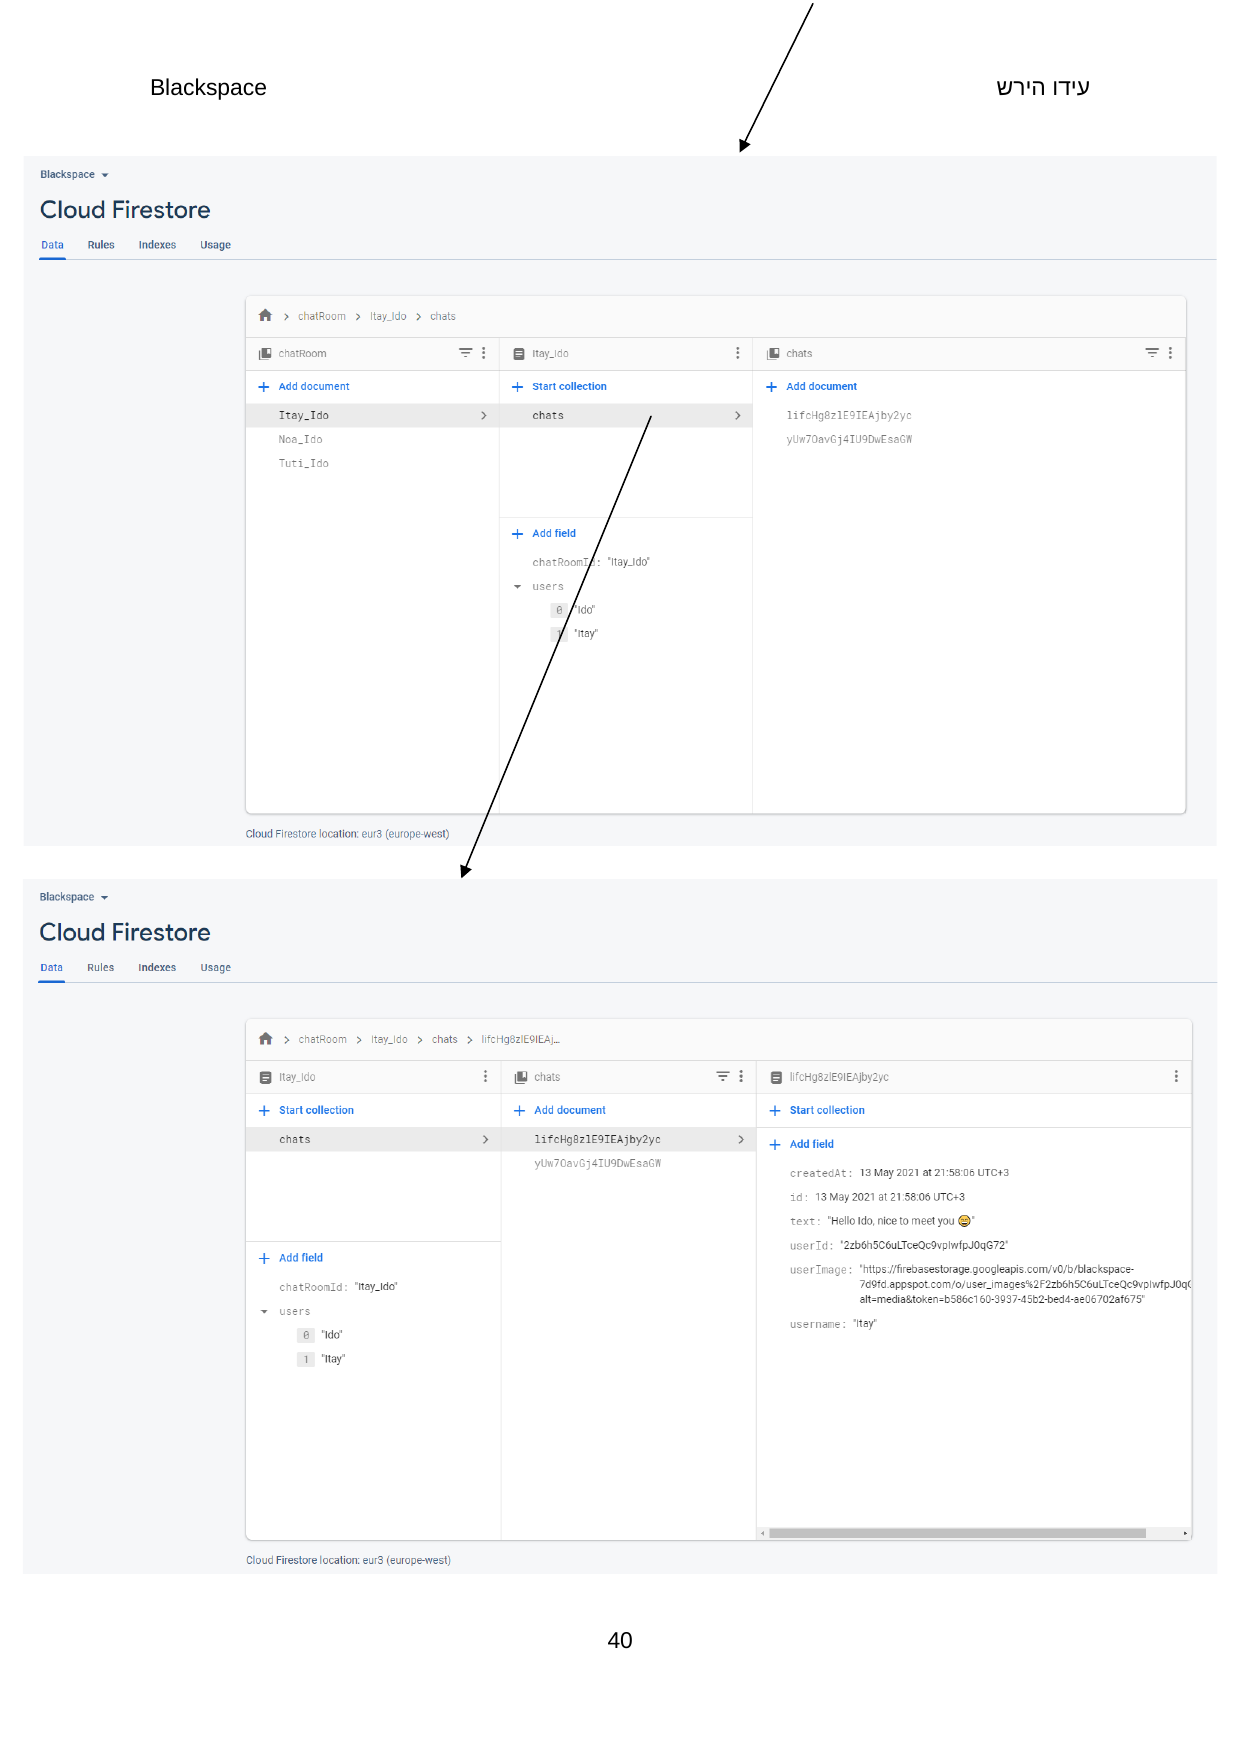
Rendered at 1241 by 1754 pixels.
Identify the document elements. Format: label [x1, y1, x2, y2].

picture [23, 156, 1217, 846]
picture [22, 879, 1218, 1574]
